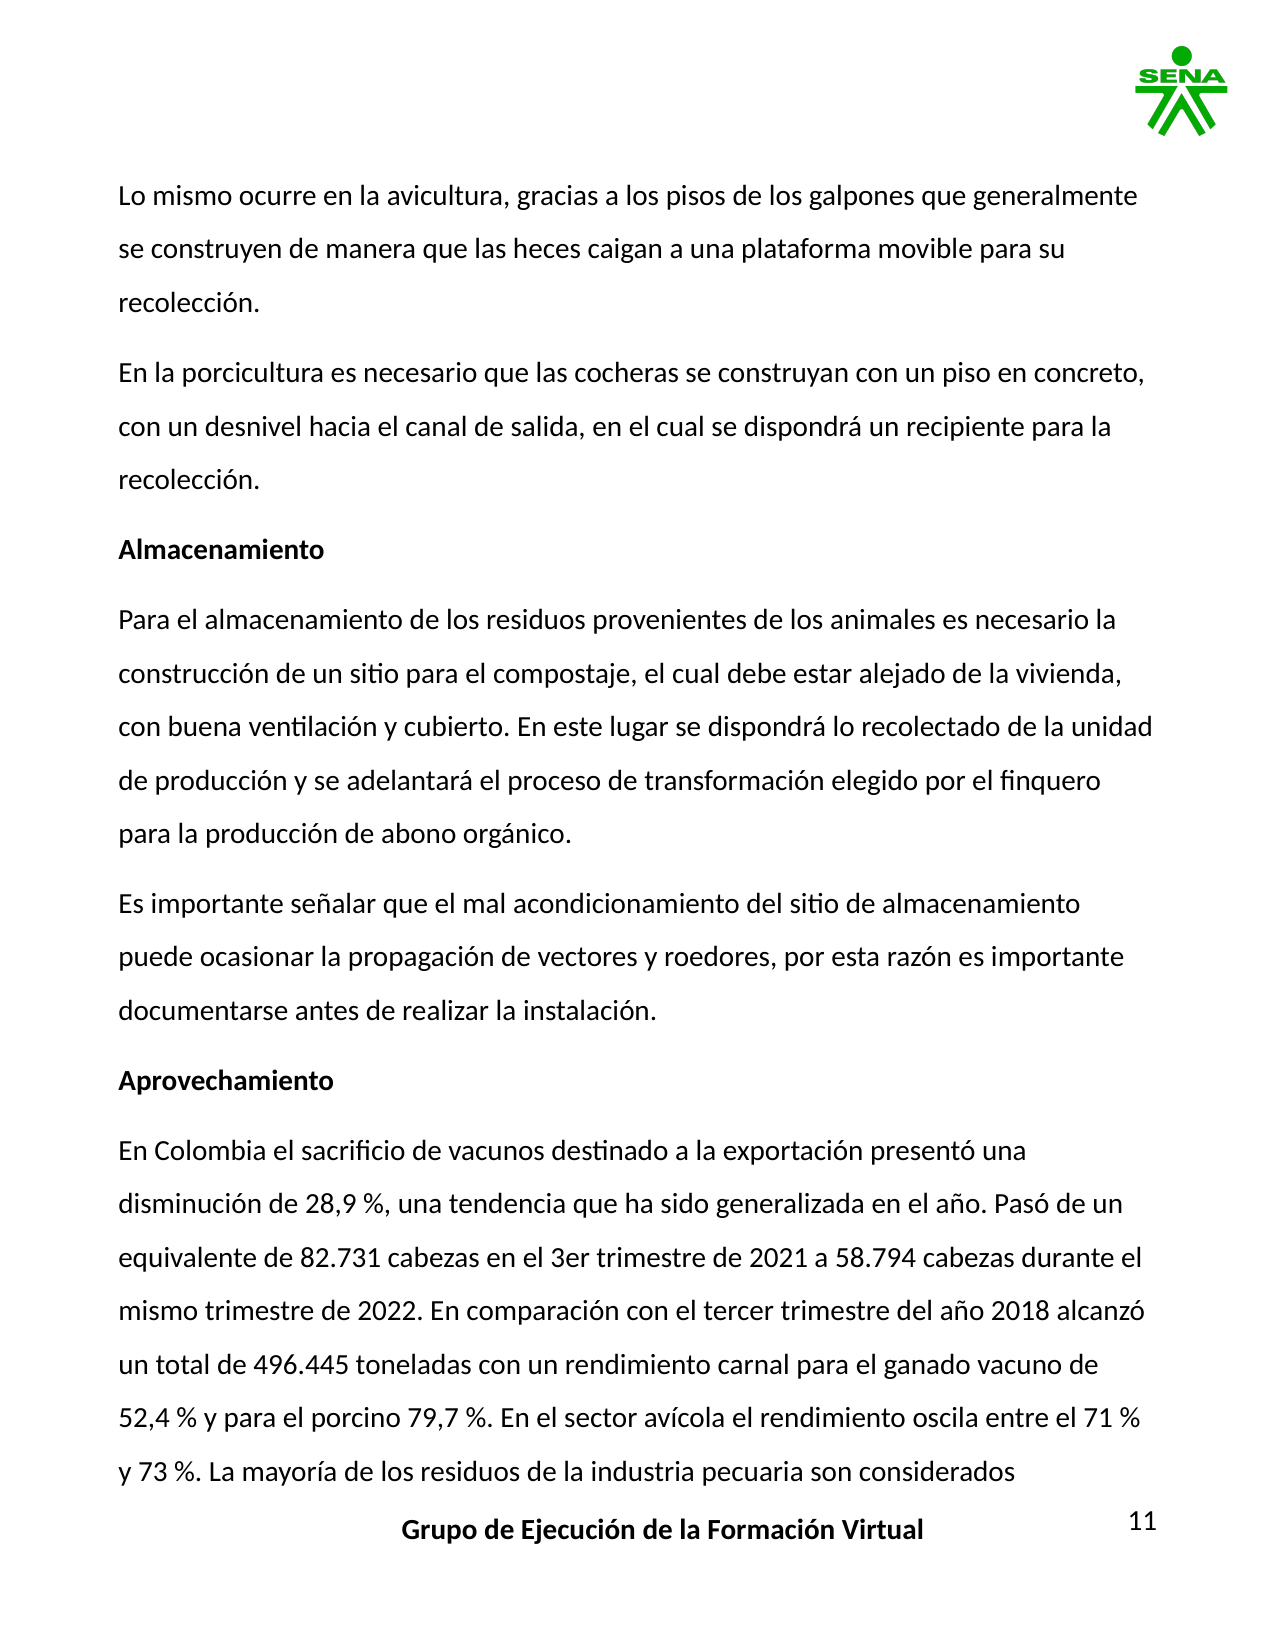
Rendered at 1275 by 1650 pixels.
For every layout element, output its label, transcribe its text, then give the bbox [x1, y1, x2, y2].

picture [1135, 46, 1228, 136]
text Lo mismo ocurre en la avicultura, gracias a los pisos de los galpones que generalmente se construyen de manera que las heces caigan a una plataforma movible para su recolección. [118, 177, 1157, 320]
text En la porcicultura es necesario que las cocheras se construyan con un piso en concreto, con un desnivel hacia el canal de salida, en el cual se dispondrá un recipiente para la recolección. [118, 354, 1157, 497]
text Almacenamiento [118, 531, 1157, 567]
text Es importante señalar que el mal acondicionamiento del sitio de almacenamiento puede ocasionar la propagación de vectores y roedores, por esta razón es importante documentarse antes de realizar la instalación. [118, 885, 1157, 1028]
text Para el almacenamiento de los residuos provenientes de los animales es necesario la construcción de un sitio para el compostaje, el cual debe estar alejado de la vivienda, con buena ventilación y cubierto. En este lugar se dispondrá lo recolectado de la unidad de producción y se adelantará el proceso de transformación elegido por el finquero para la producción de abono orgánico. [118, 601, 1157, 851]
text Aprovechamiento [118, 1062, 1157, 1098]
